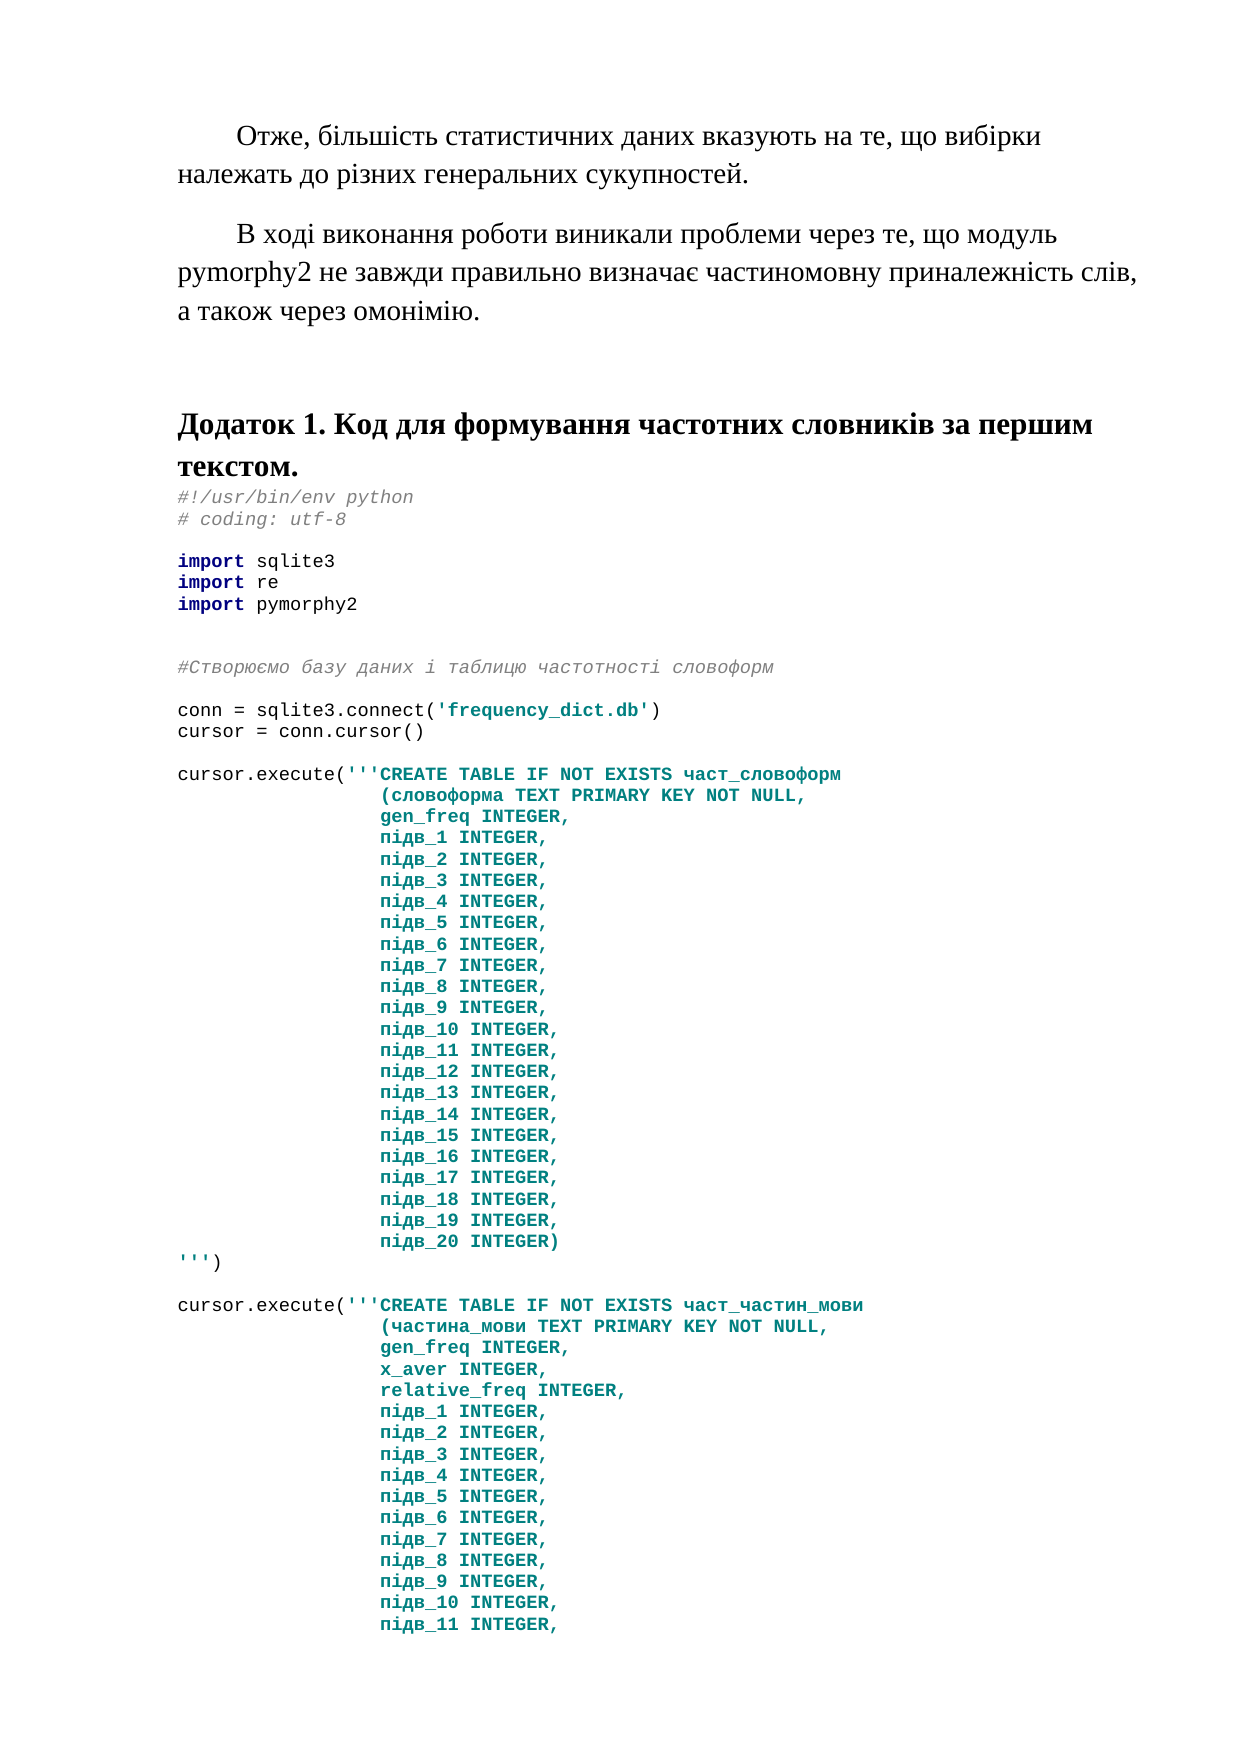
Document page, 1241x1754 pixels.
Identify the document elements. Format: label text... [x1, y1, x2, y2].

subtitle Додаток 1. Код для формування частотних словників за першим текстом. [177, 406, 1152, 483]
text В ході виконання роботи виникали проблеми через те, що модуль pymorphy2 не завжди правильно визначає частиномовну приналежність слів, а також через омонімію. [177, 216, 1152, 327]
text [177, 488, 1152, 1636]
text Отже, більшість статистичних даних вказують на те, що вибірки належать до різних генеральних сукупностей. [177, 118, 1152, 190]
